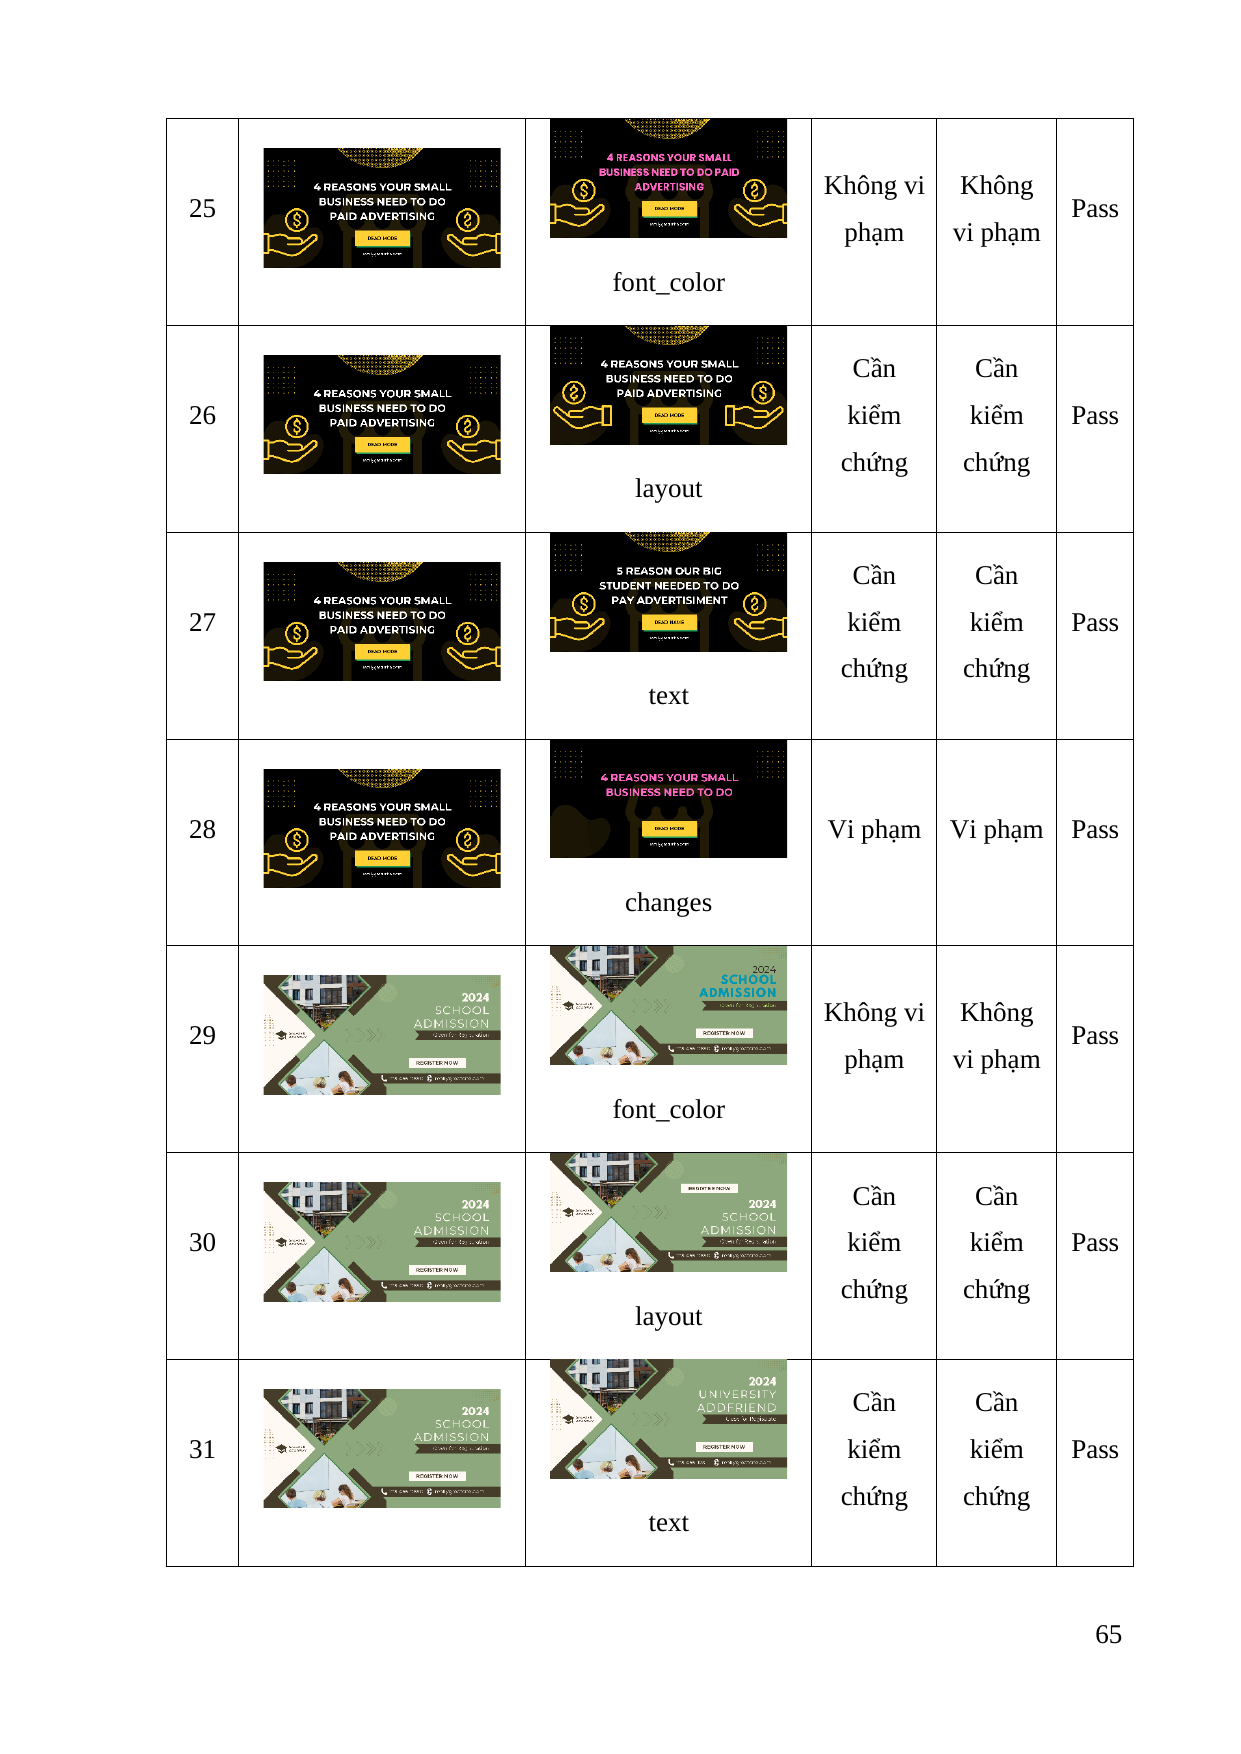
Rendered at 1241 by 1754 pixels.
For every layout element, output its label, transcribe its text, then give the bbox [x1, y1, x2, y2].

table_cell Pass [1057, 1153, 1133, 1359]
table_cell Cần kiểm chứng [937, 1360, 1056, 1566]
table_cell font_color [526, 946, 811, 1152]
table_cell [239, 740, 525, 945]
table_cell Cần kiểm chứng [937, 1153, 1056, 1359]
table_cell Pass [1057, 740, 1133, 945]
picture [550, 119, 788, 238]
picture [550, 532, 788, 652]
table_cell Pass [1057, 326, 1133, 532]
picture [550, 1359, 788, 1479]
picture [263, 148, 501, 268]
table_cell Không vi phạm [937, 119, 1056, 325]
picture [263, 355, 501, 474]
table_cell [239, 326, 525, 532]
table_cell 25 [167, 119, 238, 325]
picture [263, 1389, 501, 1508]
picture [550, 1153, 788, 1272]
picture [550, 739, 788, 858]
table_cell [239, 1360, 525, 1566]
table_cell [239, 946, 525, 1152]
table_cell Vi phạm [937, 740, 1056, 945]
picture [263, 562, 501, 681]
picture [550, 946, 788, 1065]
table_cell Cần kiểm chứng [812, 1153, 936, 1359]
table_cell 29 [167, 946, 238, 1152]
table_cell Không vi phạm [937, 946, 1056, 1152]
table_cell [239, 533, 525, 738]
table_cell Pass [1057, 119, 1133, 325]
table_cell 27 [167, 533, 238, 738]
table_cell 31 [167, 1360, 238, 1566]
table_cell Vi phạm [812, 740, 936, 945]
table_cell layout [526, 326, 811, 532]
table_cell [239, 1153, 525, 1359]
table_cell Cần kiểm chứng [812, 326, 936, 532]
picture [263, 975, 501, 1095]
picture [550, 326, 788, 445]
table_cell 26 [167, 326, 238, 532]
table_cell Cần kiểm chứng [937, 533, 1056, 738]
table_cell 30 [167, 1153, 238, 1359]
table_cell Pass [1057, 533, 1133, 738]
picture [263, 769, 501, 888]
table_cell Không vi phạm [812, 946, 936, 1152]
table_cell Pass [1057, 1360, 1133, 1566]
table_cell Cần kiểm chứng [812, 533, 936, 738]
table_cell layout [526, 1153, 811, 1359]
table_cell text [526, 1360, 811, 1566]
table_cell Cần kiểm chứng [937, 326, 1056, 532]
table_cell text [526, 533, 811, 738]
picture [263, 1182, 501, 1302]
table_cell Cần kiểm chứng [812, 1360, 936, 1566]
table_cell Pass [1057, 946, 1133, 1152]
table_cell Không vi phạm [812, 119, 936, 325]
table_cell font_color [526, 119, 811, 325]
table_cell changes [526, 740, 811, 945]
table_cell 28 [167, 740, 238, 945]
table_cell [239, 119, 525, 325]
